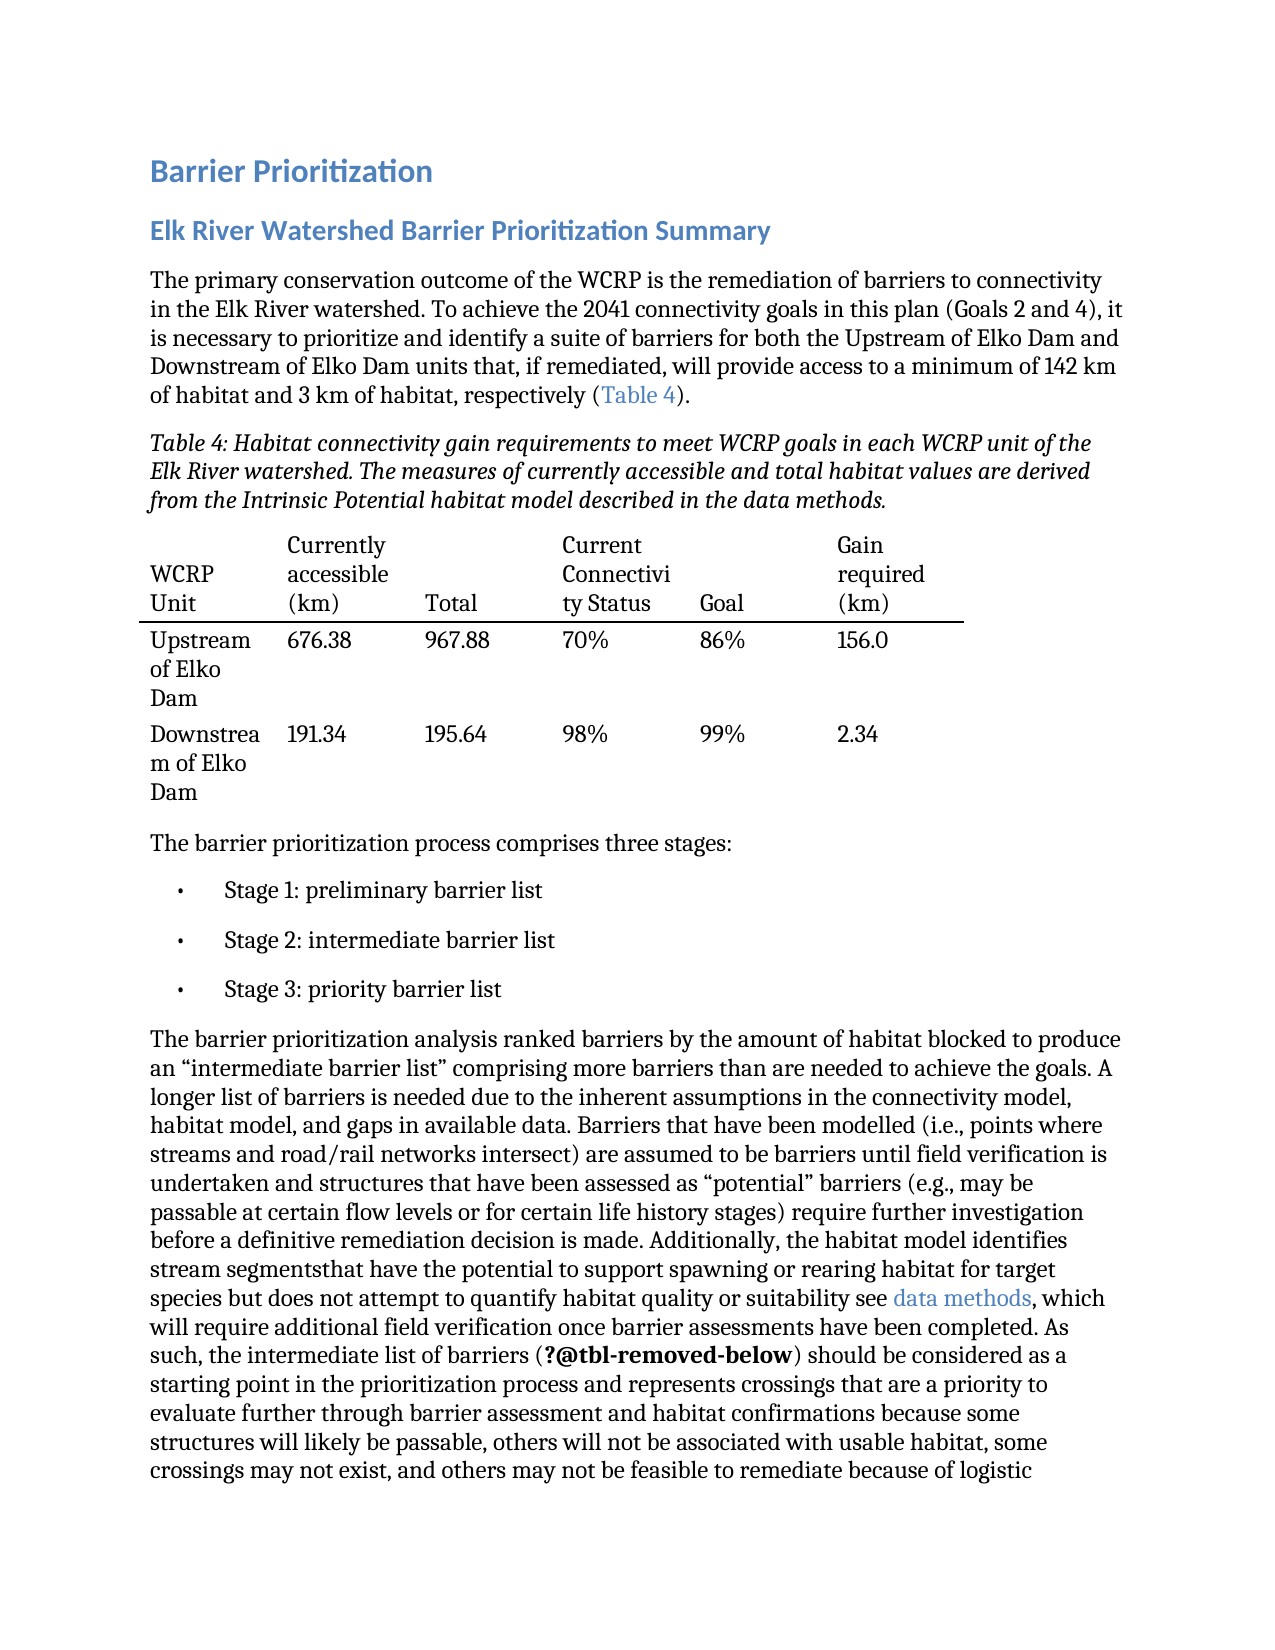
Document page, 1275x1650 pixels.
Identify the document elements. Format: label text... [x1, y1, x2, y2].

list Stage 2: intermediate barrier list [175, 926, 1125, 954]
text The primary conservation outcome of the WCRP is the remediation of barriers to connectivity in the Elk River watershed. To achieve the 2041 connectivity goals in this plan (Goals 2 and 4), it is necessary to prioritize and identify a suite of barriers for both the Upstream of Elko Dam and Downstream of Elko Dam units that, if remediated, will provide access to a minimum of 142 km of habitat and 3 km of habitat, respectively (Table 4). [150, 266, 1125, 410]
table_header Currently accessible (km) [276, 527, 414, 621]
table_header Current Connectivity Status [551, 527, 689, 621]
table_cell 98% [551, 716, 689, 810]
table_header Goal [689, 527, 826, 621]
subtitle Elk River Watershed Barrier Prioritization Summary [150, 212, 1125, 247]
table_cell 99% [689, 716, 826, 810]
table_cell 156.0 [826, 623, 964, 716]
list Stage 3: priority barrier list [175, 975, 1125, 1004]
table_cell 195.64 [414, 716, 551, 810]
table_cell 967.88 [414, 623, 551, 716]
table_cell 191.34 [276, 716, 414, 810]
table_cell 70% [551, 623, 689, 716]
table_cell 86% [689, 623, 826, 716]
text Table 4: Habitat connectivity gain requirements to meet WCRP goals in each WCRP unit of the Elk River watershed. The measures of currently accessible and total habitat values are derived from the Intrinsic Potential habitat model described in the data methods. [150, 428, 1125, 515]
table_cell Upstream of Elko Dam [139, 623, 276, 716]
text The barrier prioritization process comprises three stages: [150, 829, 1125, 857]
table_header Gain required (km) [826, 527, 964, 621]
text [150, 1025, 1125, 1485]
list Stage 1: preliminary barrier list [175, 876, 1125, 905]
subtitle Barrier Prioritization [150, 150, 1125, 191]
table_header Total [414, 527, 551, 621]
table_cell Downstream of Elko Dam [139, 716, 276, 810]
table_cell 2.34 [826, 716, 964, 810]
table_header WCRP Unit [139, 527, 276, 621]
table_cell 676.38 [276, 623, 414, 716]
